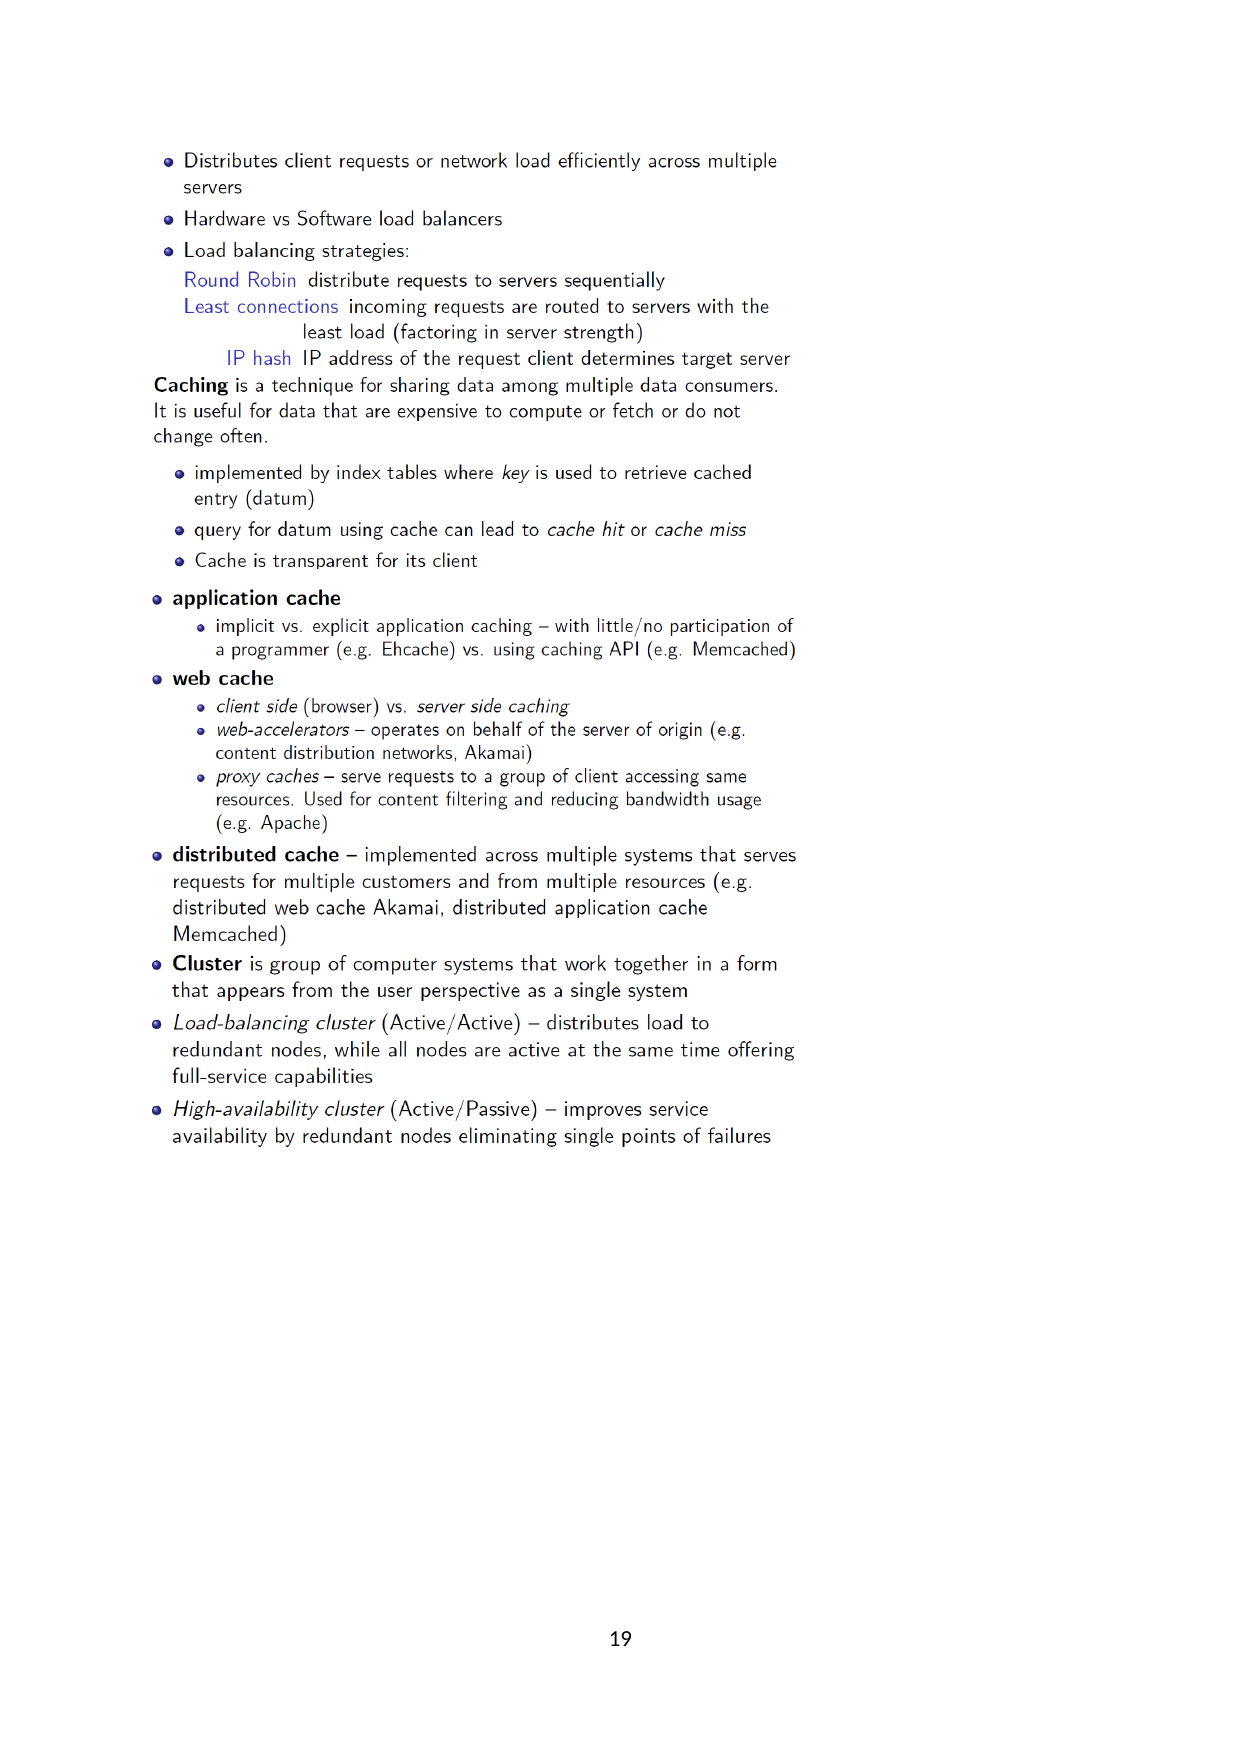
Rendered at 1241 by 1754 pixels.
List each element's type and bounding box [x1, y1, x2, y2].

picture [147, 147, 798, 373]
picture [147, 949, 798, 1150]
picture [147, 587, 798, 947]
picture [147, 374, 798, 569]
